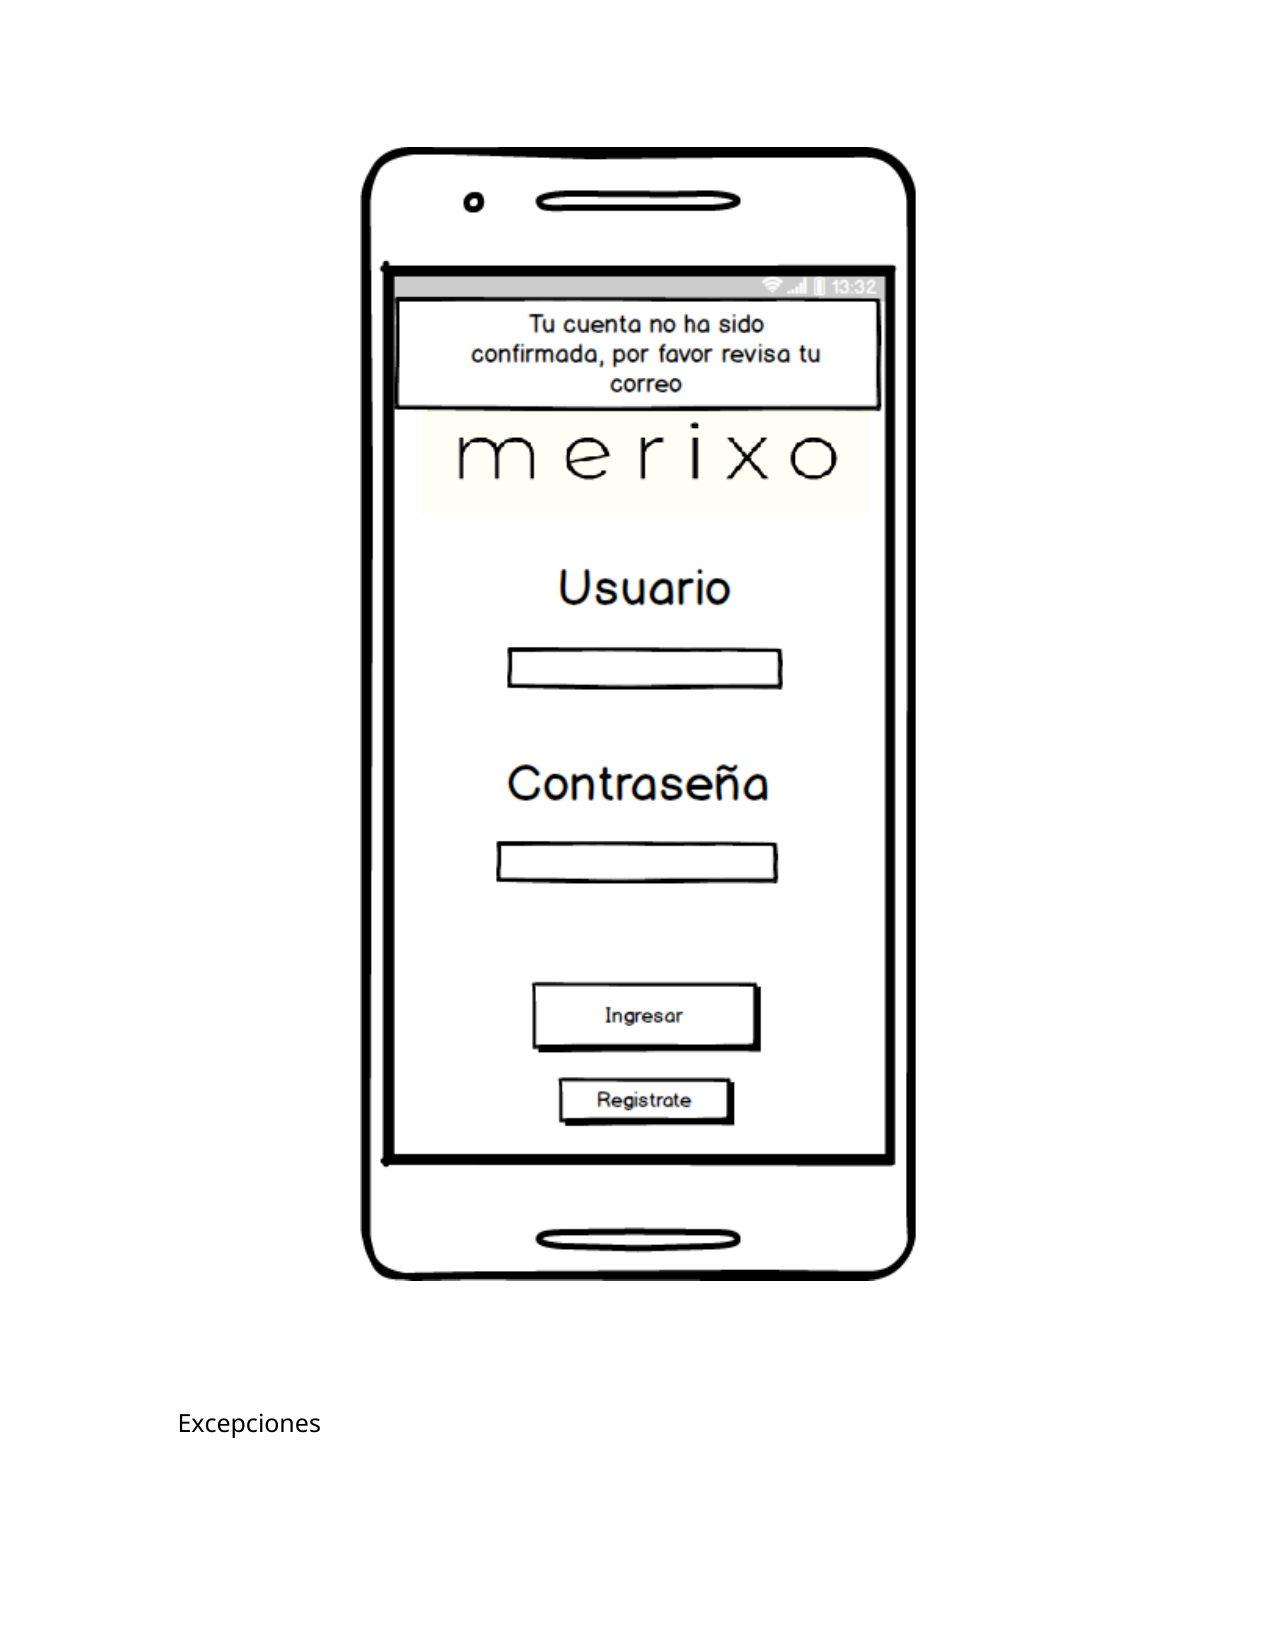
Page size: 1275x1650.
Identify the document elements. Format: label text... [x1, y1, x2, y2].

picture [359, 147, 916, 1281]
text Excepciones [177, 1406, 1098, 1440]
